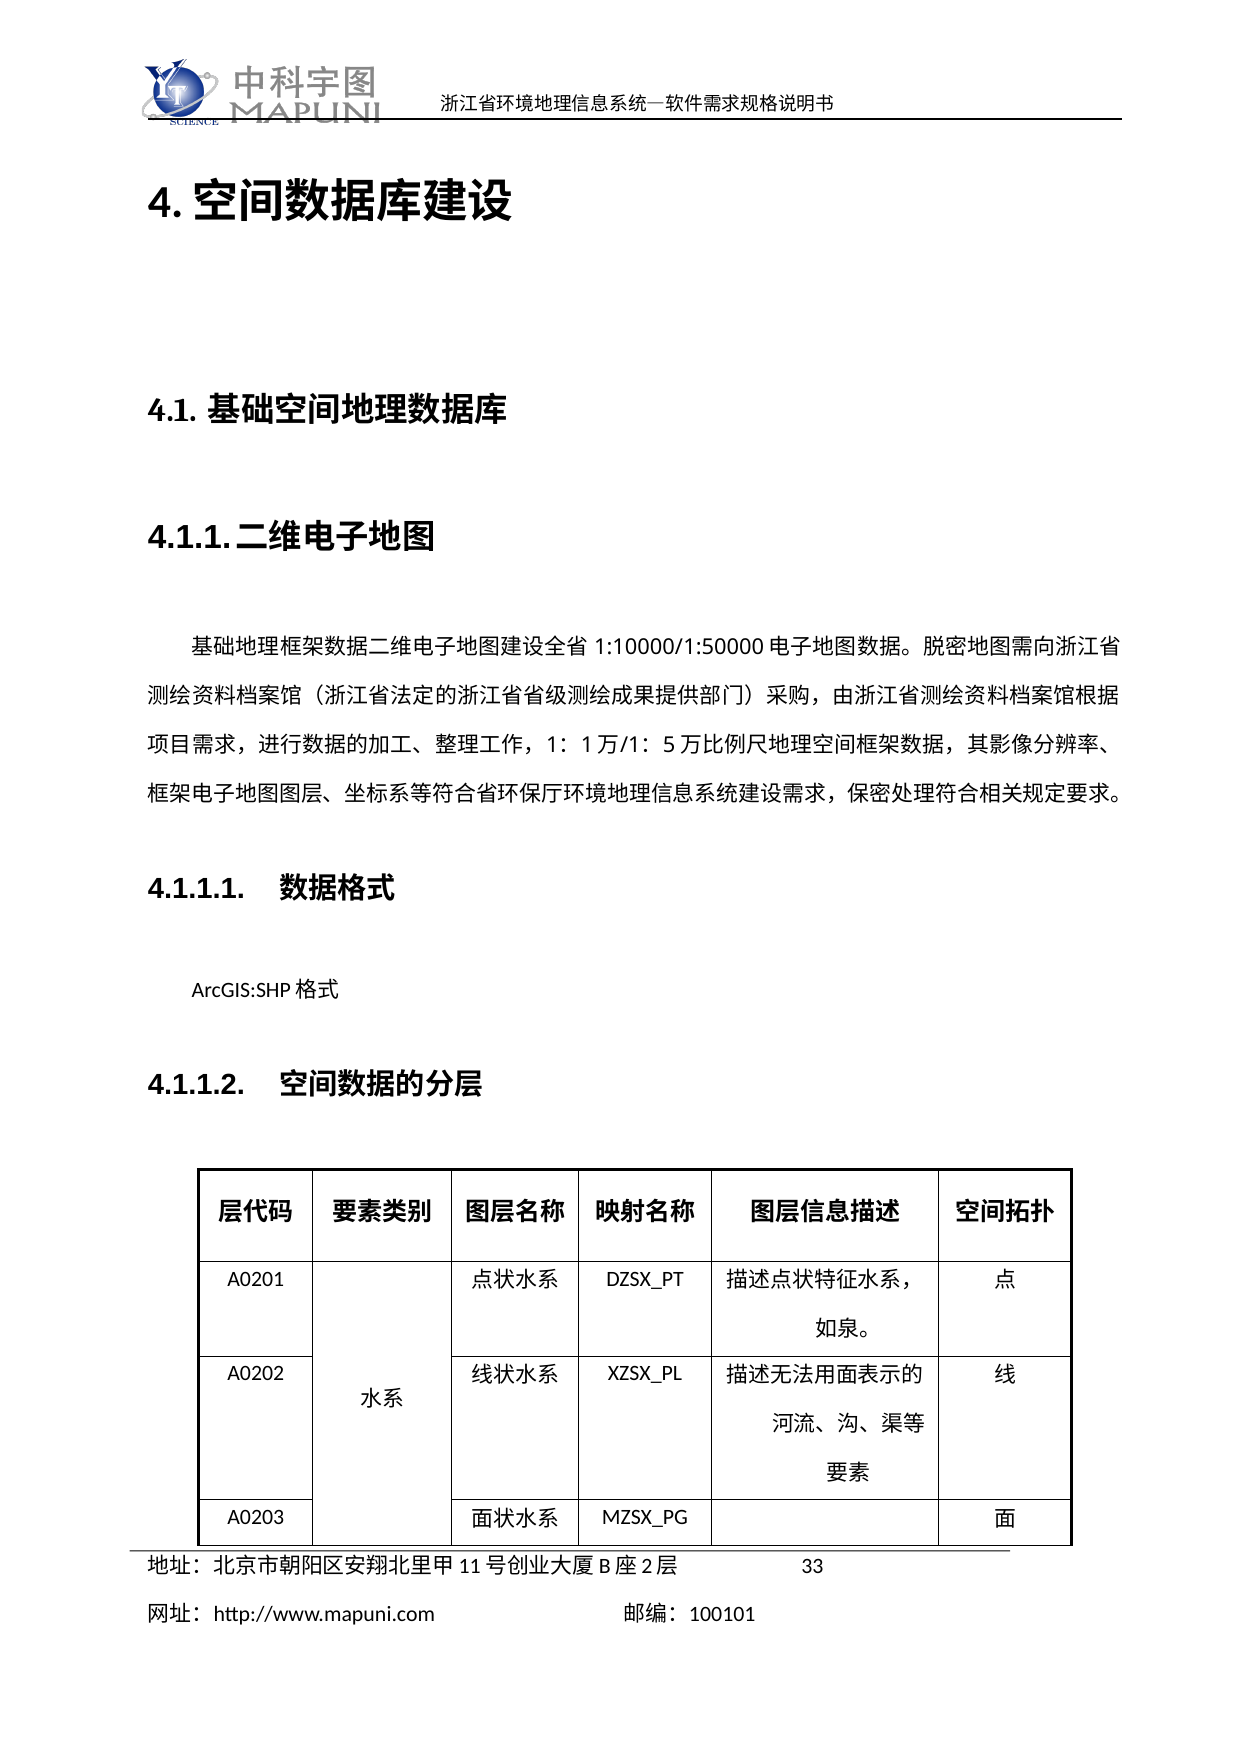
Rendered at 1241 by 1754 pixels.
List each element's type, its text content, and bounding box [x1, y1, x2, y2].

table_cell 面 [939, 1500, 1070, 1545]
table_header 图层名称 [452, 1171, 578, 1261]
table_cell 面状水系 [452, 1500, 578, 1545]
table_cell [712, 1500, 938, 1545]
table_cell A0202 [200, 1357, 312, 1499]
subtitle 二维电子地图 [148, 502, 1122, 567]
subtitle 空间数据的分层 [148, 1049, 1122, 1114]
table_header 空间拓扑 [939, 1171, 1070, 1261]
table_cell DZSX_PT [579, 1262, 711, 1356]
subtitle 数据格式 [148, 853, 1122, 918]
picture [141, 59, 380, 125]
table_cell 描述无法用面表示的河流、沟、渠等要素 [712, 1357, 938, 1499]
table_cell 线 [939, 1357, 1070, 1499]
subtitle 空间数据库建设 [148, 149, 1122, 247]
table_header 层代码 [200, 1171, 312, 1261]
text 基础地理框架数据二维电子地图建设全省1:10000/1:50000电子地图数据。脱密地图需向浙江省测绘资料档案馆（浙江省法定的浙江省省级测绘成果提供部门）采购，由浙江省测绘资料档案馆根据项目需求，进行数据的加工、整理工作，1：1万/1：5万比例尺地理空间框架数据，其影像分辨率、框架电子地图图层、坐标系等符合省环保厅环境地理信息系统建设需求，保密处理符合相关规定要求。 [148, 629, 1122, 808]
table_cell A0203 [200, 1500, 312, 1545]
table_cell 点状水系 [452, 1262, 578, 1356]
table_cell A0201 [200, 1262, 312, 1356]
table_cell XZSX_PL [579, 1357, 711, 1499]
table_cell MZSX_PG [579, 1500, 711, 1545]
table_header 图层信息描述 [712, 1171, 938, 1261]
table_header 要素类别 [313, 1171, 451, 1261]
table_cell 水系 [313, 1262, 451, 1545]
table_cell 描述点状特征水系，如泉。 [712, 1262, 938, 1356]
text ArcGIS:SHP格式 [148, 972, 1122, 1004]
subtitle 基础空间地理数据库 [148, 375, 1122, 440]
table_cell 点 [939, 1262, 1070, 1356]
table_cell 线状水系 [452, 1357, 578, 1499]
table_header 映射名称 [579, 1171, 711, 1261]
